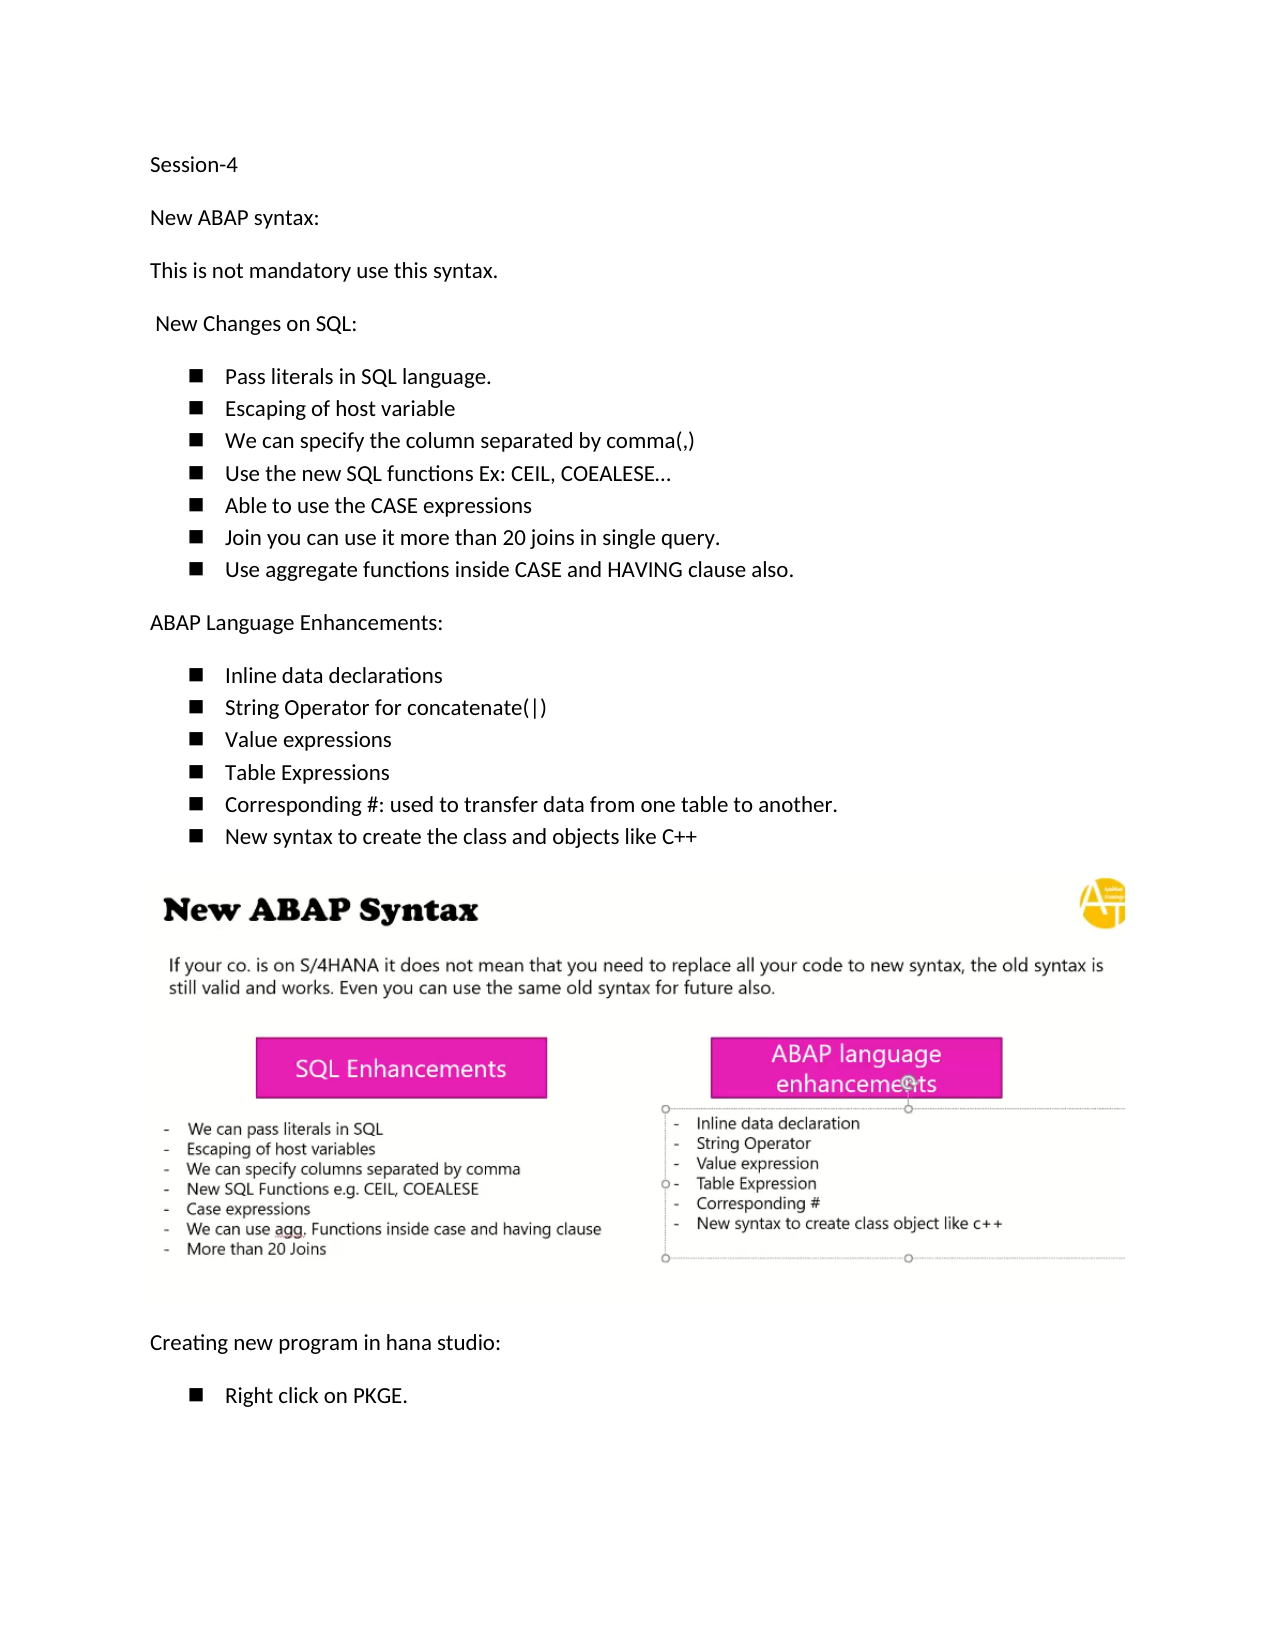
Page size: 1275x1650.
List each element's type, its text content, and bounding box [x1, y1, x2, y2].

list Join you can use it more than 20 joins in single query. [187, 523, 1125, 551]
list We can specify the column separated by comma(,) [187, 426, 1125, 454]
list Escaping of host variable [187, 394, 1125, 422]
list String Operator for concatenate(|) [187, 693, 1125, 721]
list Value expressions [187, 726, 1125, 754]
list Table Expressions [187, 758, 1125, 786]
text ABAP Language Enhancements: [150, 608, 1125, 636]
list Corresponding #: used to transfer data from one table to another. [187, 790, 1125, 818]
text Session-4 [150, 150, 1125, 178]
list Use aggregate functions inside CASE and HAVING clause also. [187, 555, 1125, 583]
list Use the new SQL functions Ex: CEIL, COEALESE… [187, 459, 1125, 487]
text This is not mandatory use this syntax. [150, 256, 1125, 284]
text New Changes on SQL: [150, 309, 1125, 337]
picture [150, 875, 1125, 1303]
list Pass literals in SQL language. [187, 362, 1125, 390]
list New syntax to create the class and objects like C++ [187, 822, 1125, 850]
text Creating new program in hana studio: [150, 1328, 1125, 1356]
list Inline data declarations [187, 661, 1125, 689]
list Able to use the CASE expressions [187, 491, 1125, 519]
list Right click on PKGE. [187, 1381, 1125, 1409]
text New ABAP syntax: [150, 203, 1125, 231]
